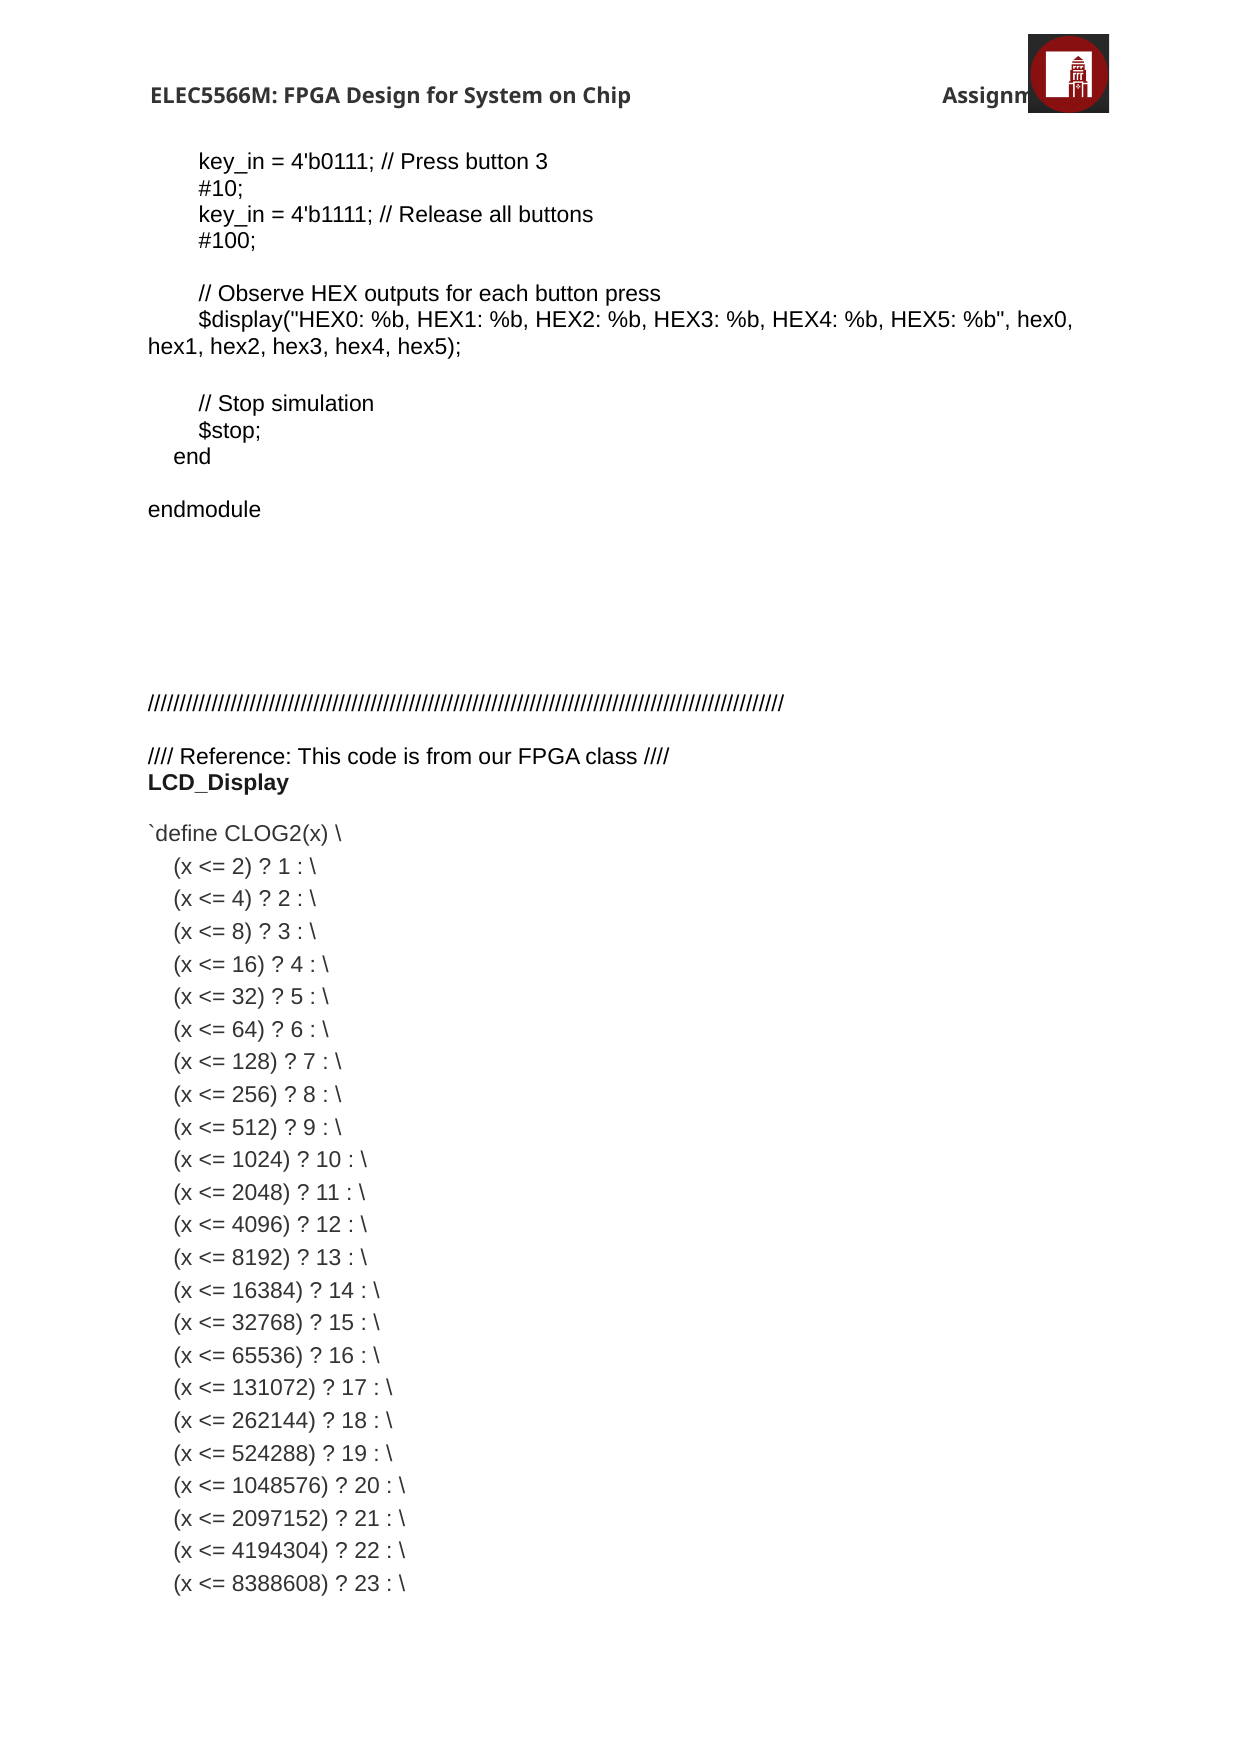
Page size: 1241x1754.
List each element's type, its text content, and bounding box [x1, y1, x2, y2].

text (x <= 256) ? 8 : \ [148, 1081, 1093, 1107]
text (x <= 65536) ? 16 : \ [148, 1342, 1093, 1368]
text (x <= 262144) ? 18 : \ [148, 1407, 1093, 1433]
text (x <= 16) ? 4 : \ [148, 951, 1093, 977]
text end [148, 443, 1093, 469]
text (x <= 1024) ? 10 : \ [148, 1146, 1093, 1172]
text (x <= 131072) ? 17 : \ [148, 1374, 1093, 1401]
text #10; [148, 174, 1093, 201]
text (x <= 8388608) ? 23 : \ [148, 1570, 1093, 1596]
text $display("HEX0: %b, HEX1: %b, HEX2: %b, HEX3: %b, HEX4: %b, HEX5: %b", hex0, hex1, hex2, hex3, hex4, hex5); [148, 306, 1093, 359]
text endmodule [148, 496, 1093, 522]
text //////////////////////////////////////////////////////////////////////////////////////////////////// [148, 690, 1093, 716]
text (x <= 2048) ? 11 : \ [148, 1179, 1093, 1205]
text (x <= 32768) ? 15 : \ [148, 1309, 1093, 1336]
text // Stop simulation [148, 390, 1093, 417]
text (x <= 1048576) ? 20 : \ [148, 1472, 1093, 1498]
picture [1027, 34, 1109, 113]
text $stop; [148, 417, 1093, 443]
text (x <= 128) ? 7 : \ [148, 1048, 1093, 1075]
text (x <= 4096) ? 12 : \ [148, 1211, 1093, 1238]
text // Observe HEX outputs for each button press [148, 280, 1093, 306]
text (x <= 2) ? 1 : \ [148, 853, 1093, 879]
text #100; [148, 227, 1093, 254]
text `define CLOG2(x) \ [148, 820, 1093, 846]
text (x <= 64) ? 6 : \ [148, 1016, 1093, 1042]
text (x <= 16384) ? 14 : \ [148, 1277, 1093, 1303]
text (x <= 524288) ? 19 : \ [148, 1439, 1093, 1466]
text //// Reference: This code is from our FPGA class //// [148, 743, 1093, 769]
text key_in = 4'b0111; // Press button 3 [148, 148, 1093, 174]
text (x <= 2097152) ? 21 : \ [148, 1505, 1093, 1531]
subtitle LCD_Display [148, 769, 1093, 795]
text (x <= 32) ? 5 : \ [148, 983, 1093, 1009]
text (x <= 8192) ? 13 : \ [148, 1244, 1093, 1270]
text key_in = 4'b1111; // Release all buttons [148, 201, 1093, 227]
text (x <= 4194304) ? 22 : \ [148, 1537, 1093, 1564]
text (x <= 4) ? 2 : \ [148, 885, 1093, 912]
text (x <= 8) ? 3 : \ [148, 918, 1093, 944]
text (x <= 512) ? 9 : \ [148, 1113, 1093, 1140]
